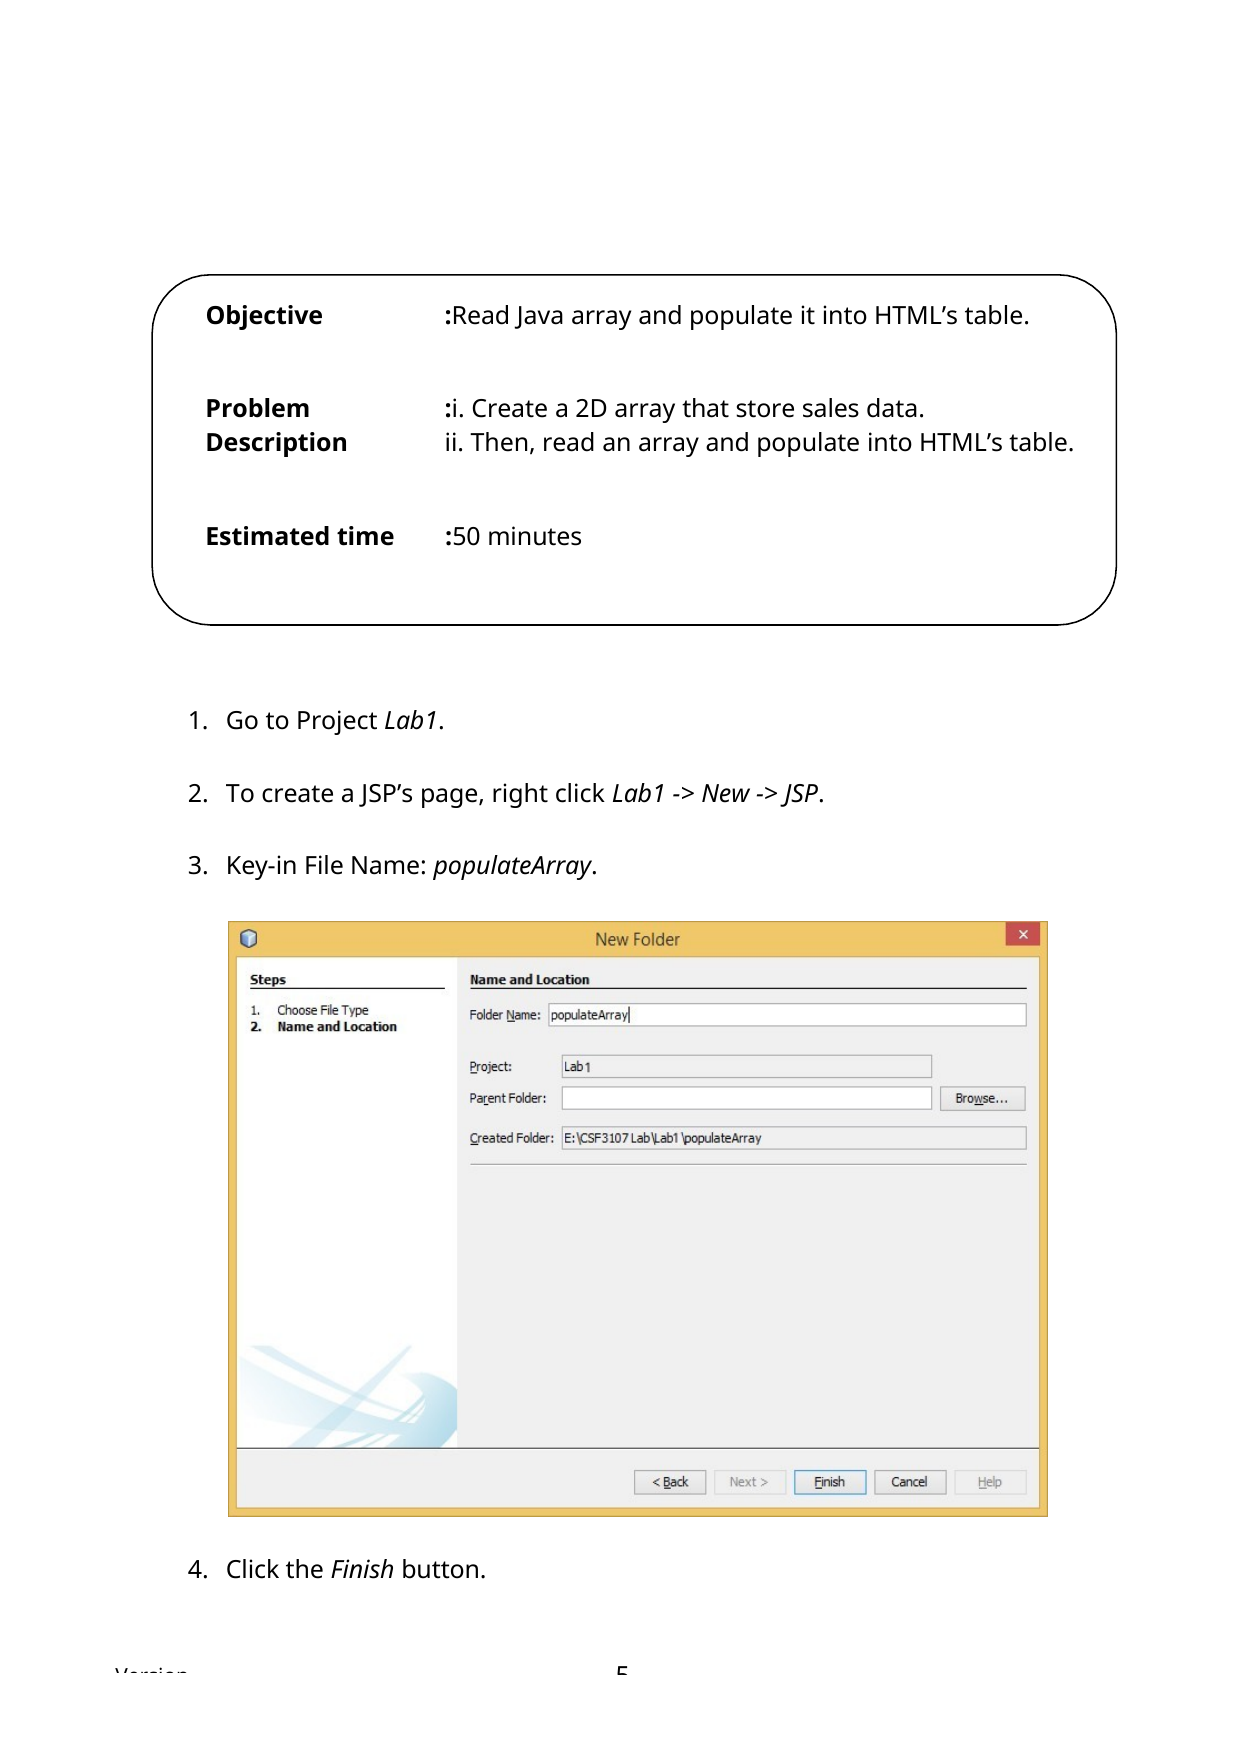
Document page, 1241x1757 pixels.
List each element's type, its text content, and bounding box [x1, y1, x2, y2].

list Click the Finish button. [188, 1551, 1186, 1585]
list To create a JSP’s page, right click Lab1 -> New -> JSP. [188, 776, 1186, 810]
list Key-in File Name: populateArray. [188, 848, 1186, 882]
picture [228, 921, 1048, 1517]
list Go to Project Lab1. [188, 702, 1186, 737]
